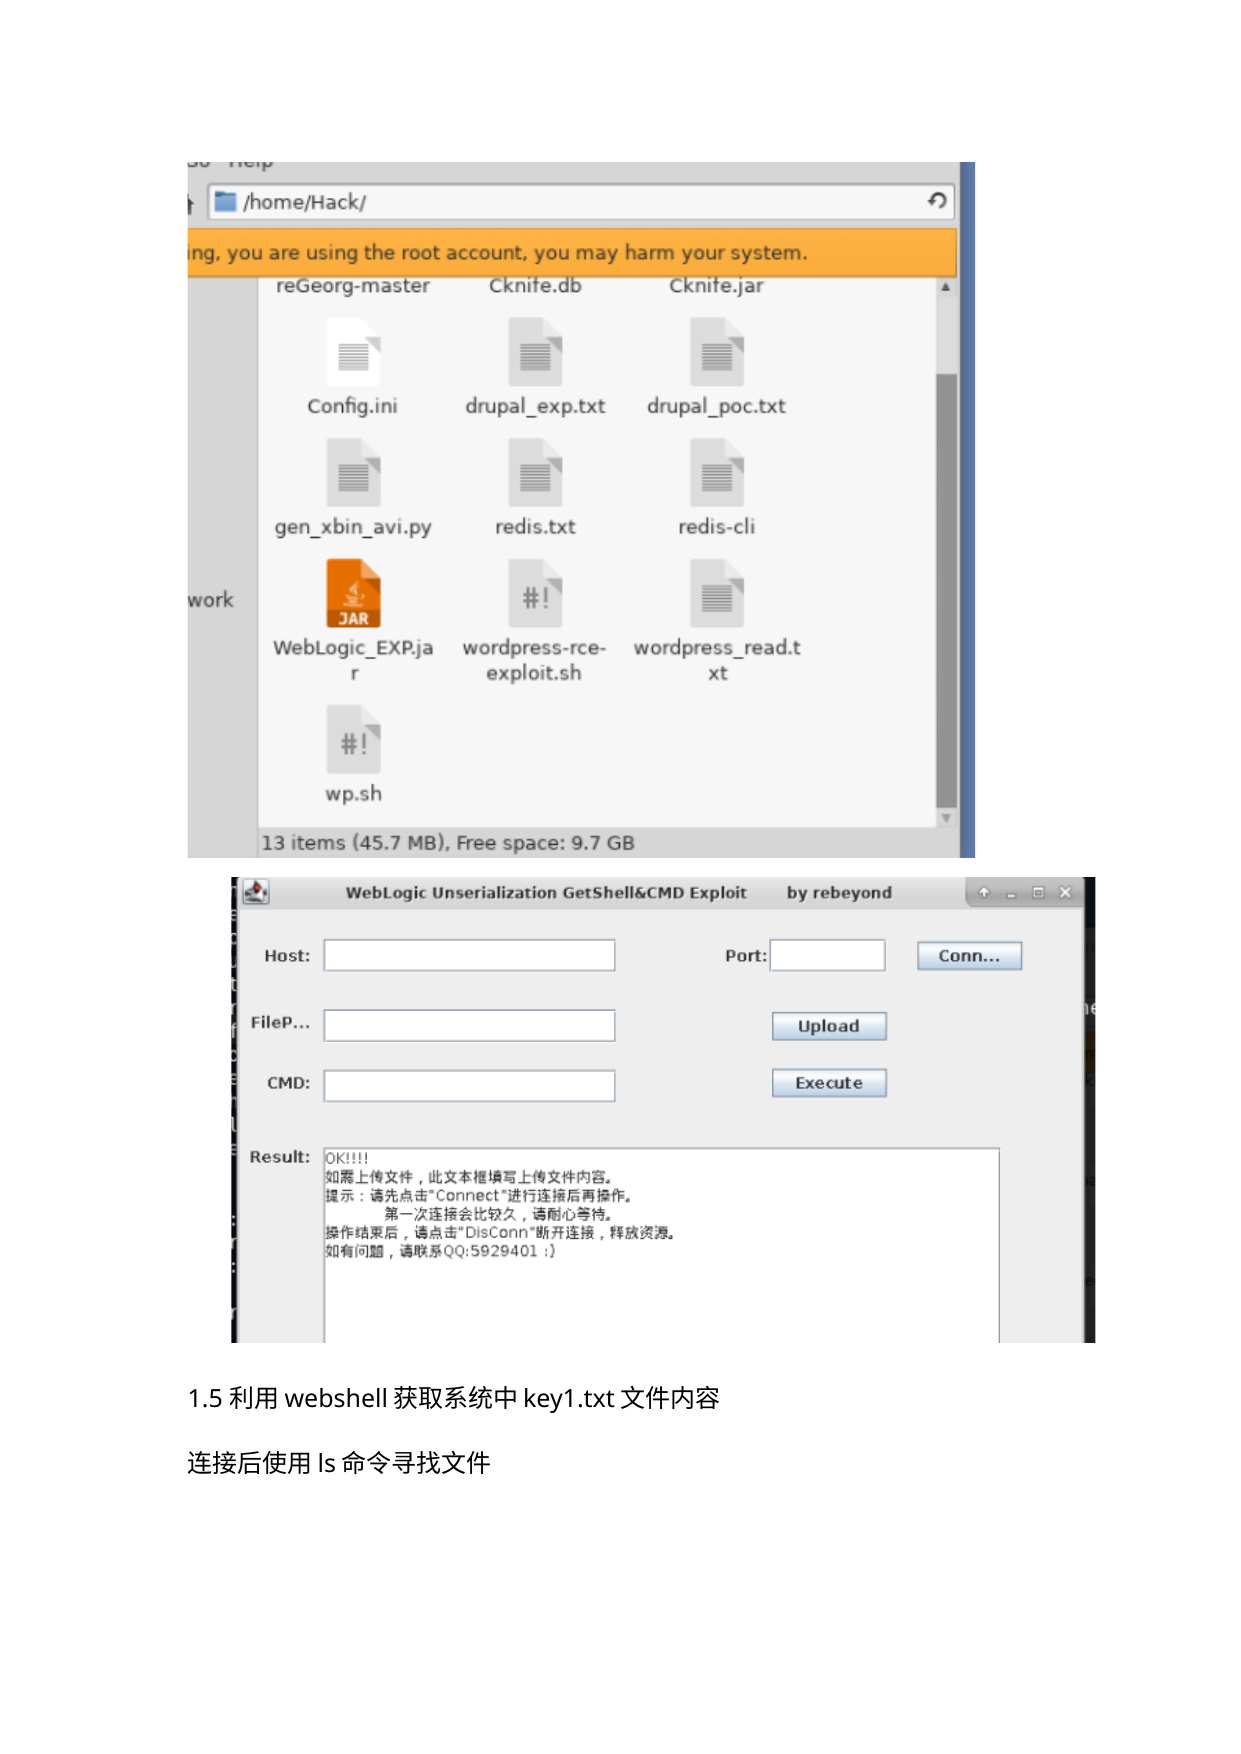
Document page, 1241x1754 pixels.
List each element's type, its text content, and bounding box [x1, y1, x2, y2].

text 连接后使用ls命令寻找文件 [187, 1429, 1053, 1494]
picture [231, 877, 1096, 1343]
text 1.5 利用webshell获取系统中key1.txt文件内容 [187, 1364, 1053, 1429]
picture [187, 162, 976, 858]
